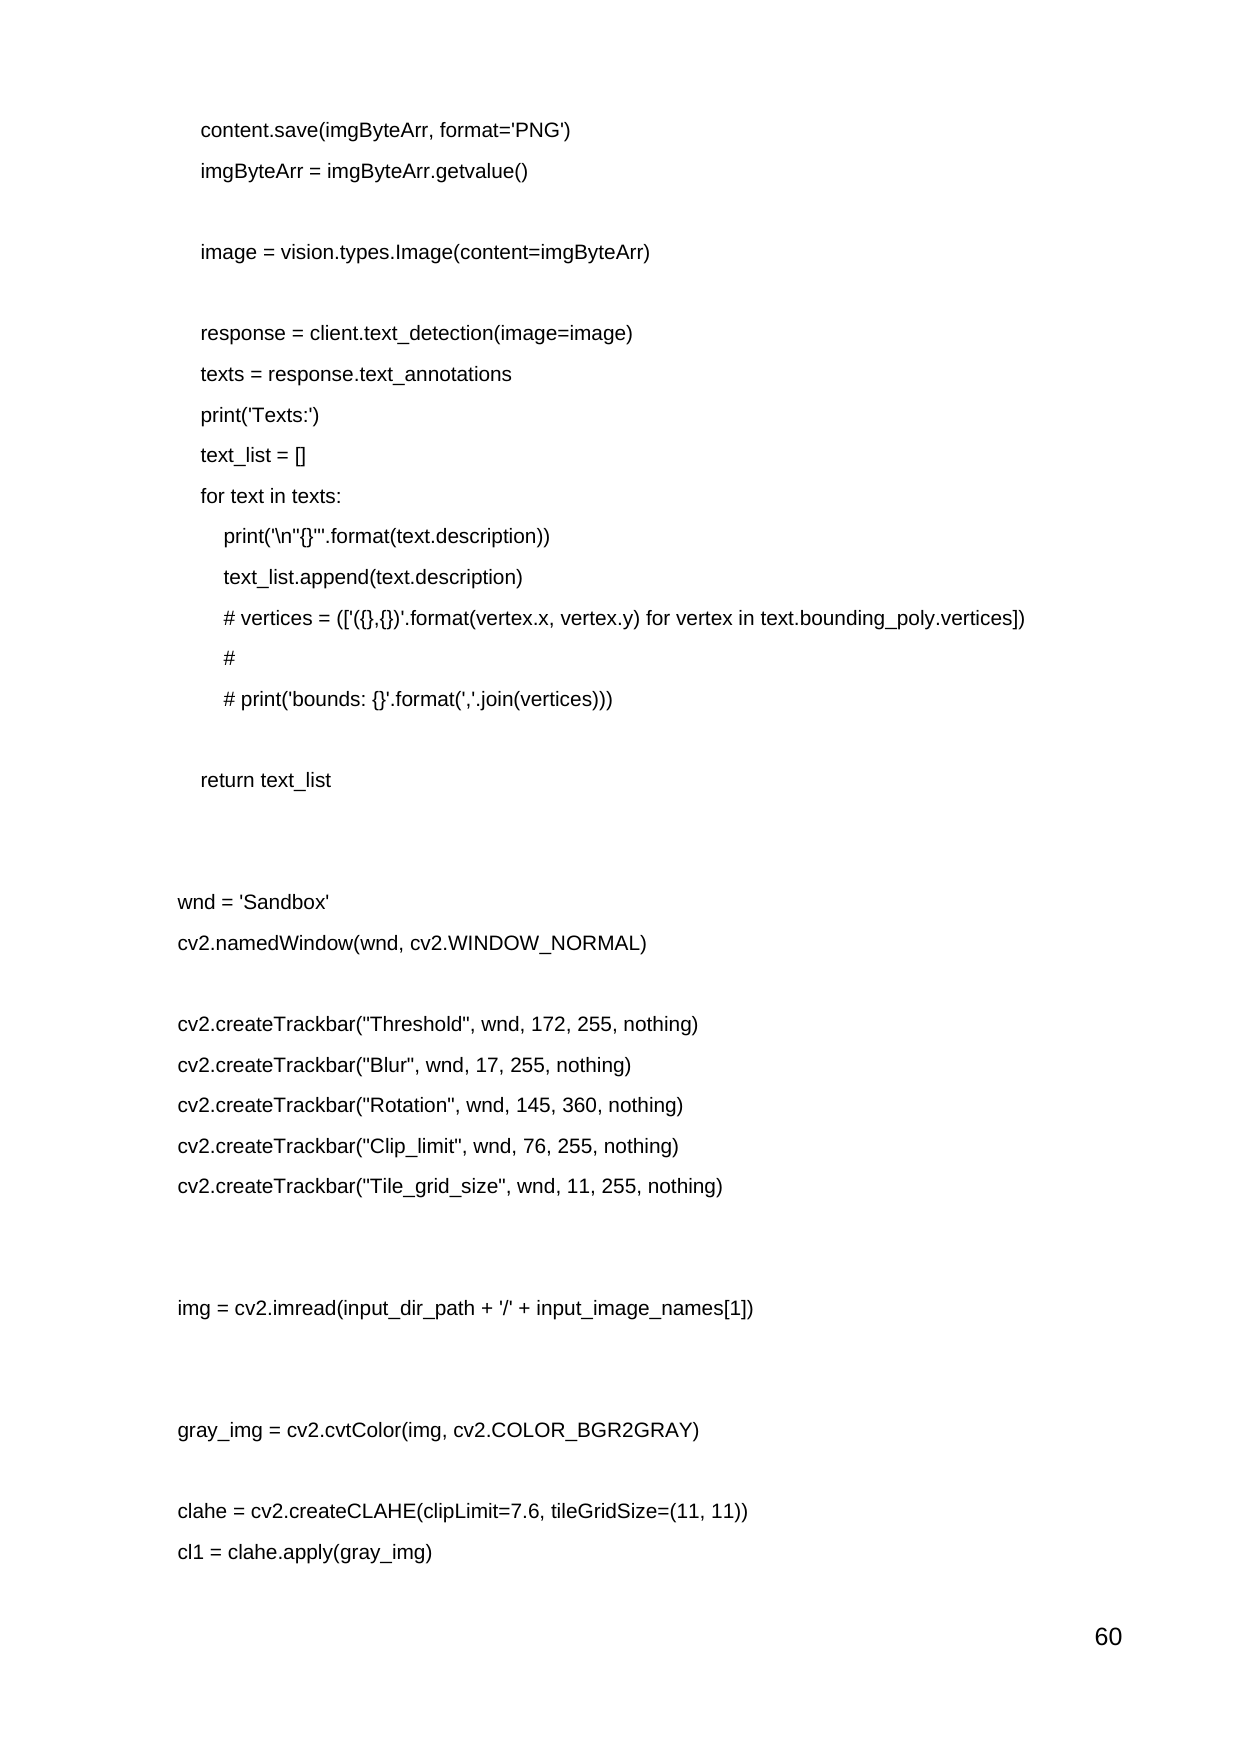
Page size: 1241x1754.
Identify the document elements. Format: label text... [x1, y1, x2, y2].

text wnd = 'Sandbox' [177, 890, 1122, 914]
text print('Texts:') [177, 402, 1122, 426]
text clahe = cv2.createCLAHE(clipLimit=7.6, tileGridSize=(11, 11)) [177, 1499, 1122, 1523]
text # vertices = (['({},{})'.format(vertex.x, vertex.y) for vertex in text.bounding_poly.vertices]) [177, 606, 1122, 629]
text response = client.text_detection(image=image) [177, 321, 1122, 345]
text cl1 = clahe.apply(gray_img) [177, 1540, 1122, 1564]
text # [177, 646, 1122, 670]
text cv2.createTrackbar("Rotation", wnd, 145, 360, nothing) [177, 1093, 1122, 1117]
text cv2.createTrackbar("Threshold", wnd, 172, 255, nothing) [177, 1012, 1122, 1036]
text img = cv2.imread(input_dir_path + '/' + input_image_names[1]) [177, 1296, 1122, 1320]
text cv2.createTrackbar("Tile_grid_size", wnd, 11, 255, nothing) [177, 1174, 1122, 1198]
text for text in texts: [177, 484, 1122, 508]
text text_list.append(text.description) [177, 565, 1122, 589]
text cv2.createTrackbar("Clip_limit", wnd, 76, 255, nothing) [177, 1134, 1122, 1158]
text imgByteArr = imgByteArr.getvalue() [177, 159, 1122, 183]
text texts = response.text_annotations [177, 362, 1122, 386]
text cv2.createTrackbar("Blur", wnd, 17, 255, nothing) [177, 1052, 1122, 1076]
text text_list = [] [177, 443, 1122, 467]
text content.save(imgByteArr, format='PNG') [177, 118, 1122, 142]
text print('\n"{}"'.format(text.description)) [177, 524, 1122, 548]
text # print('bounds: {}'.format(','.join(vertices))) [177, 687, 1122, 711]
text return text_list [177, 768, 1122, 792]
text cv2.namedWindow(wnd, cv2.WINDOW_NORMAL) [177, 931, 1122, 954]
text gray_img = cv2.cvtColor(img, cv2.COLOR_BGR2GRAY) [177, 1418, 1122, 1442]
text image = vision.types.Image(content=imgByteArr) [177, 240, 1122, 264]
